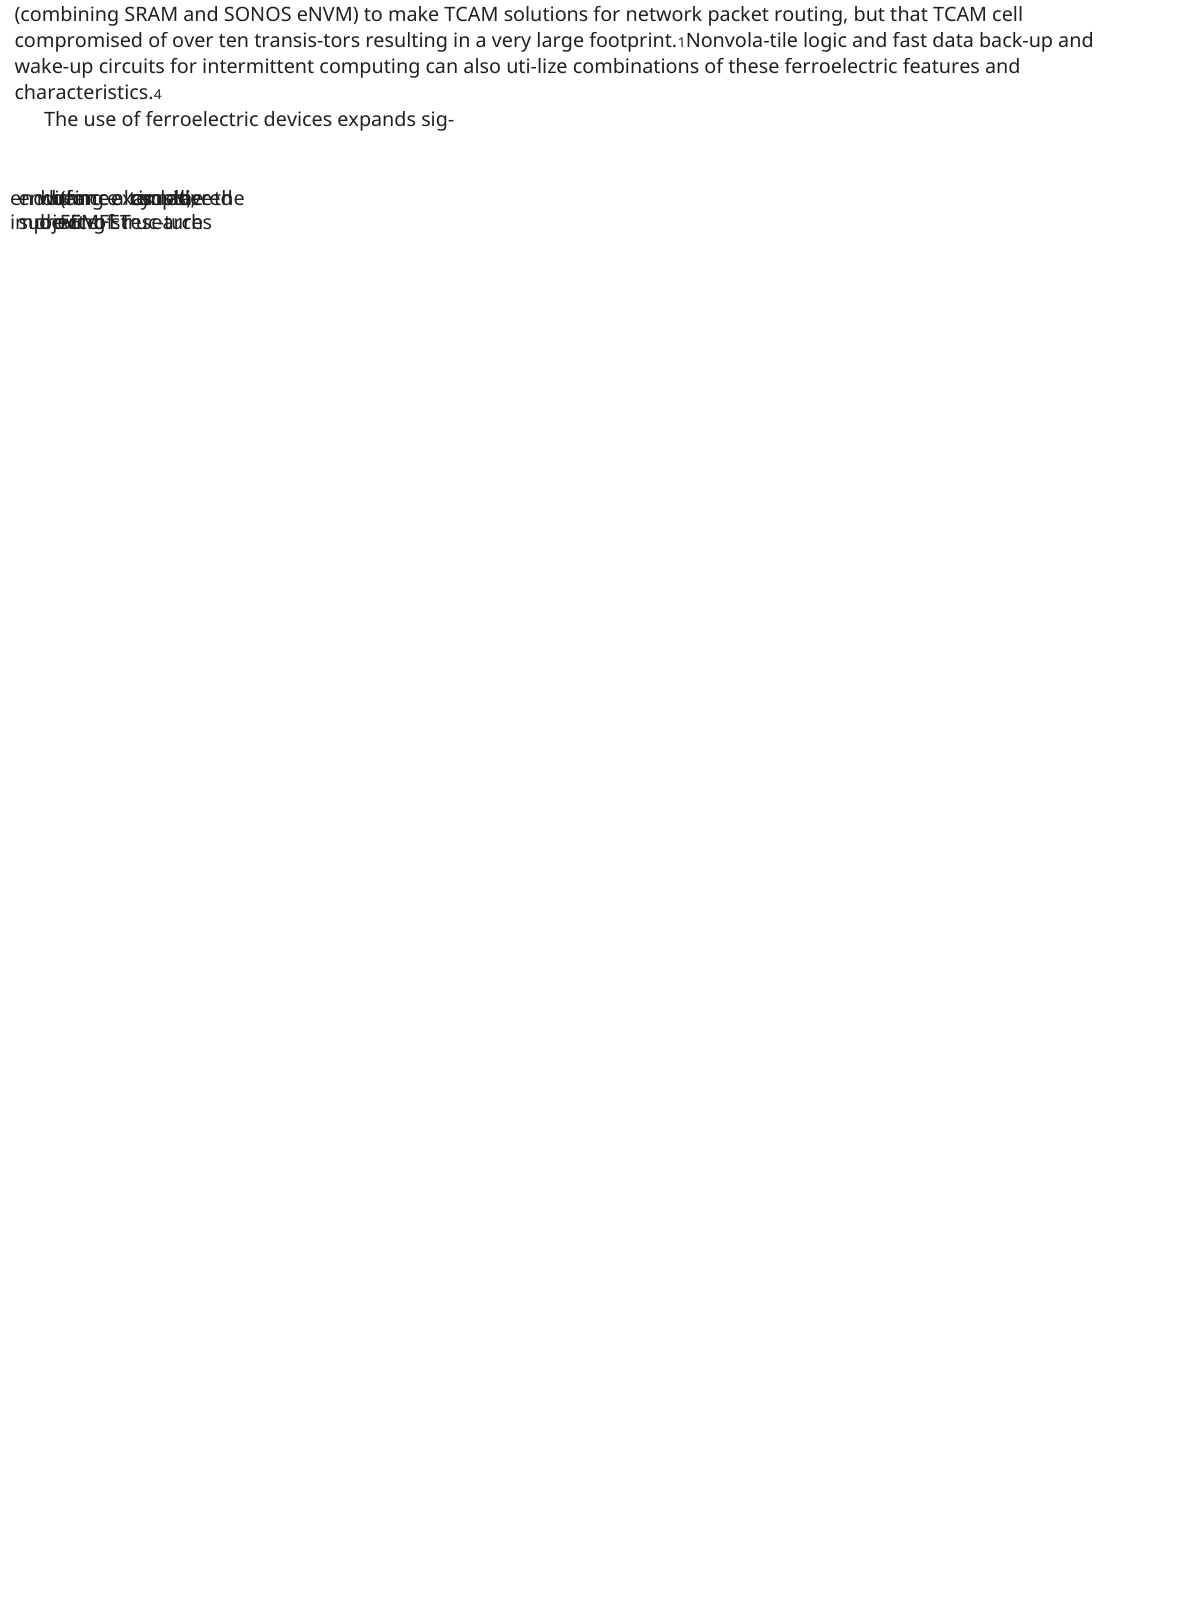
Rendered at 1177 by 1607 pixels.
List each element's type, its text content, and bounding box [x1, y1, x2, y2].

text (combining SRAM and SONOS eNVM) to make TCAM solutions for network packet routing, but that TCAM cell compromised of over ten transis-tors resulting in a very large footprint.1Nonvola-tile logic and fast data back-up and wake-up circuits for intermittent computing can also uti-lize combinations of these ferroelectric features and characteristics.4 The use of ferroelectric devices expands sig- [14, 0, 1096, 131]
